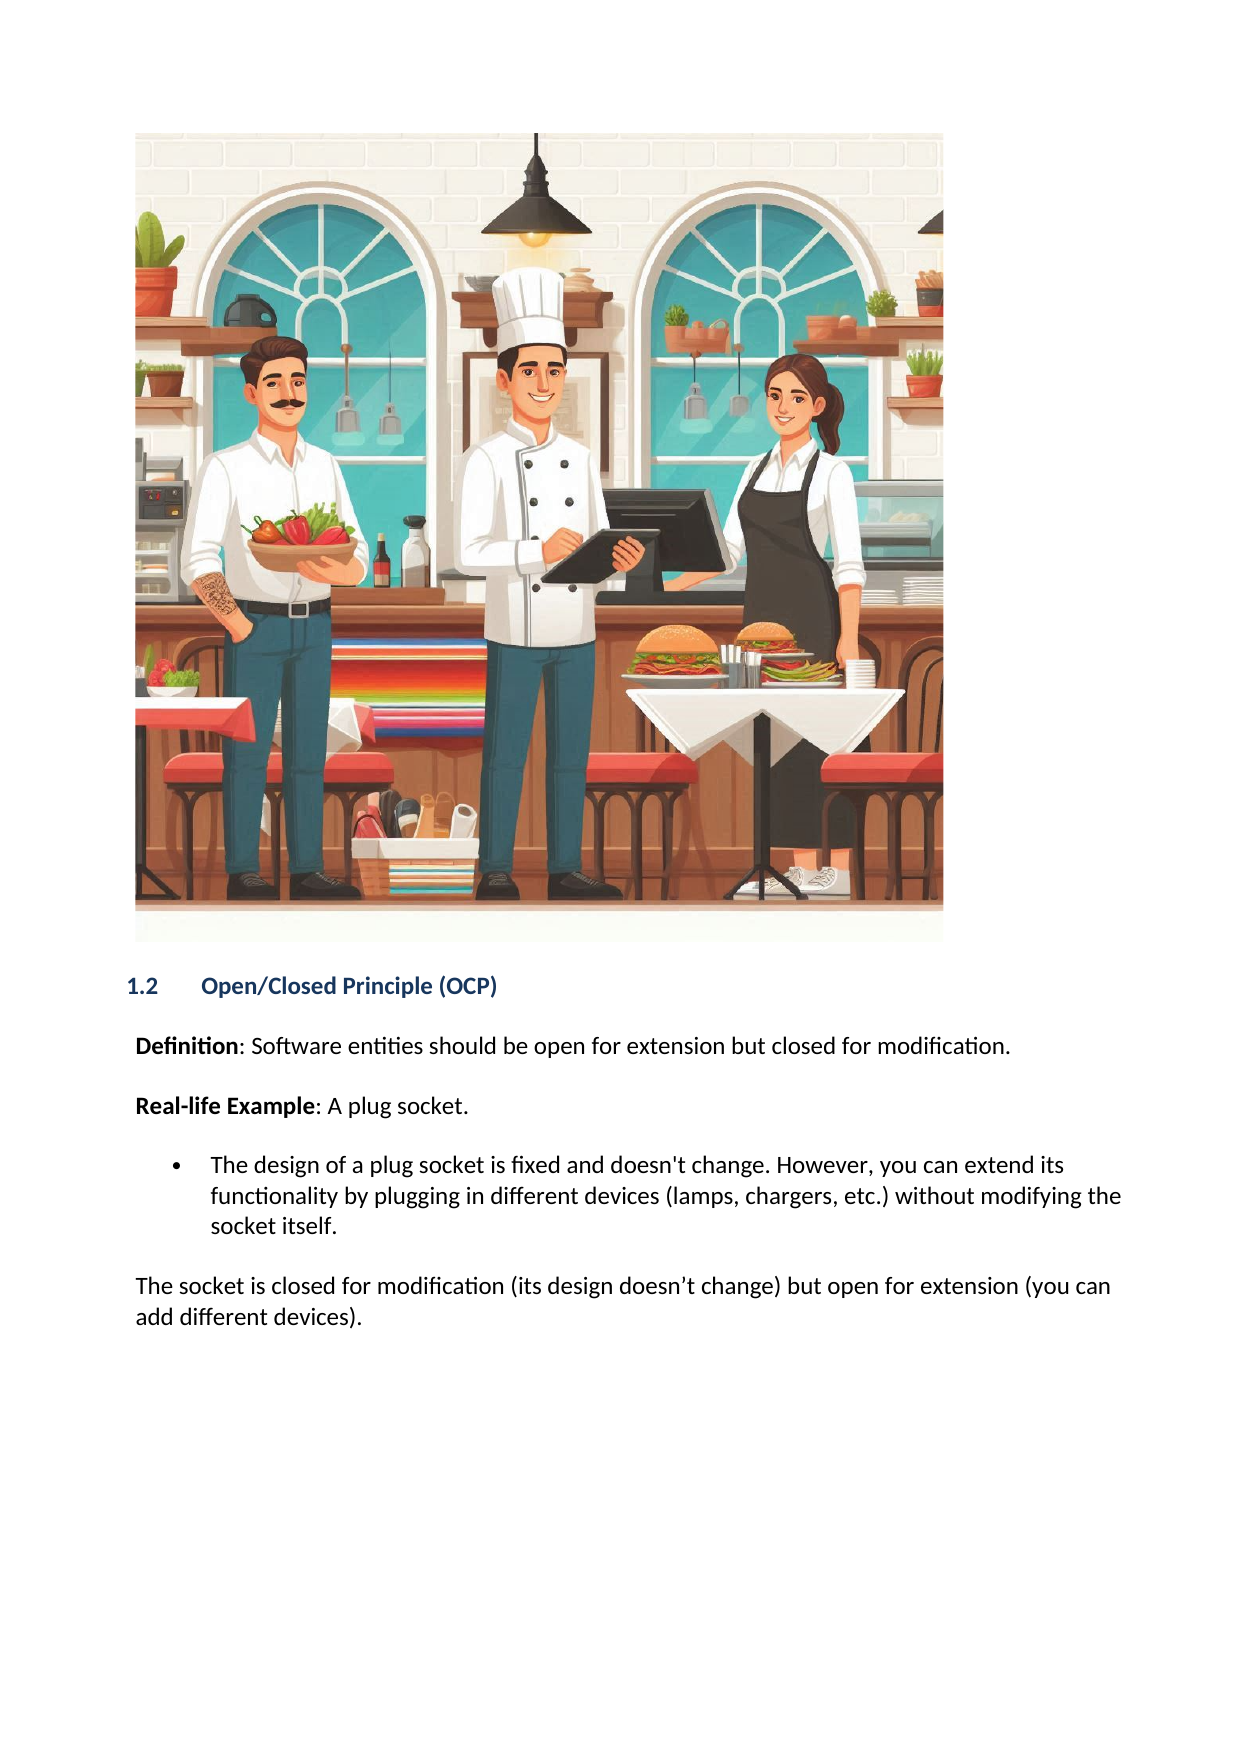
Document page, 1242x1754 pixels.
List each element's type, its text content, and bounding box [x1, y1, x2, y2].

list The design of a plug socket is fixed and doesn't change. However, you can extend its functionality by plugging in different devices (lamps, chargers, etc.) without modifying the socket itself. [173, 1149, 1152, 1241]
picture [135, 133, 944, 942]
text Definition: Software entities should be open for extension but closed for modification. [135, 1030, 1152, 1061]
text Real-life Example: A plug socket. [135, 1090, 1152, 1120]
text The socket is closed for modification (its design doesn’t change) but open for extension (you can add different devices). [135, 1270, 1152, 1331]
subtitle Open/Closed Principle (OCP) [126, 970, 1152, 1001]
